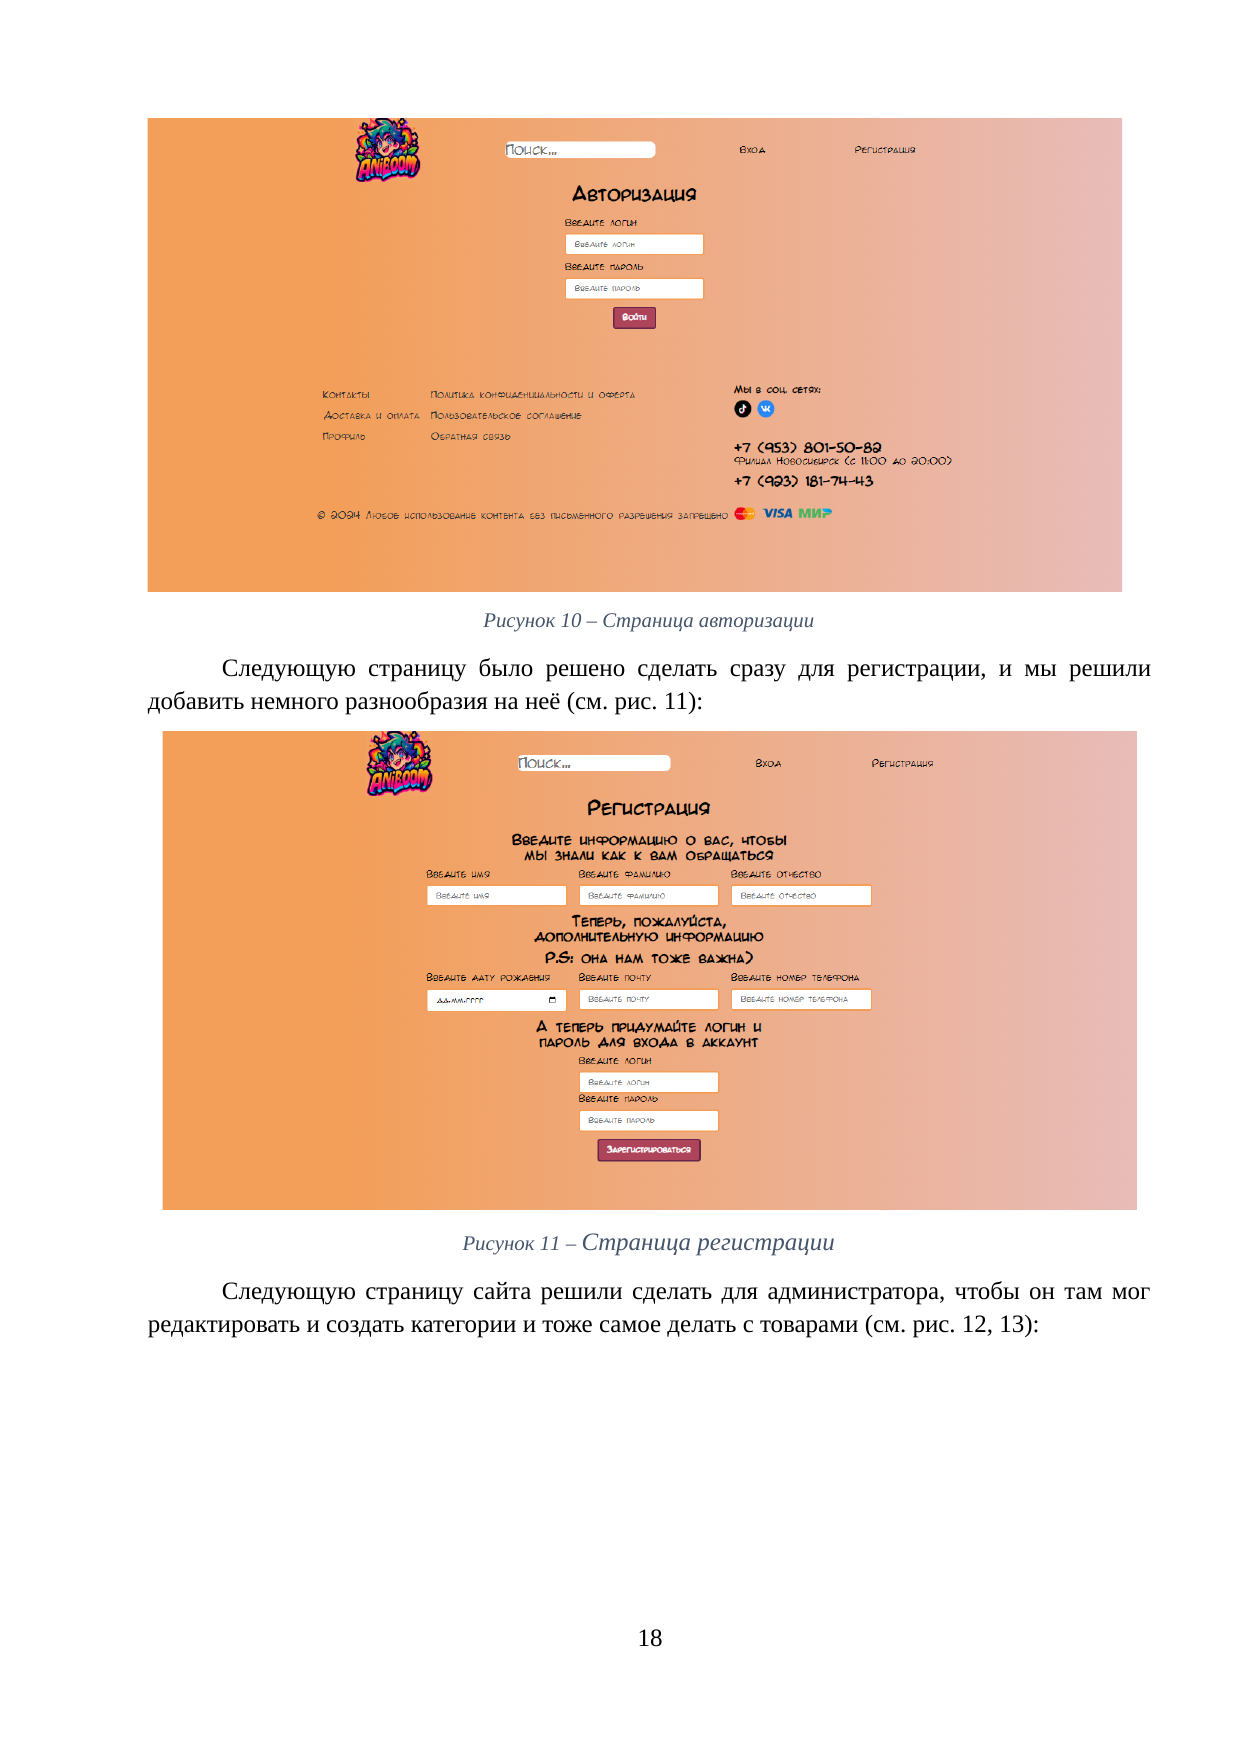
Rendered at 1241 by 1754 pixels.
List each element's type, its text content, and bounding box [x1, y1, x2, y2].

text Следующую страницу сайта решили сделать для администратора, чтобы он там мог редактировать и создать категории и тоже самое делать с товарами (см. рис. 12, 13): [148, 1276, 1152, 1338]
picture [162, 731, 1137, 1210]
text Рисунок 11 – Страница регистрации [148, 1227, 1152, 1256]
text Следующую страницу было решено сделать сразу для регистрации, и мы решили добавить немного разнообразия на неё (см. рис. 11): [148, 653, 1152, 715]
text Рисунок 10 – Страница авторизации [148, 608, 1152, 632]
picture [147, 118, 1123, 592]
